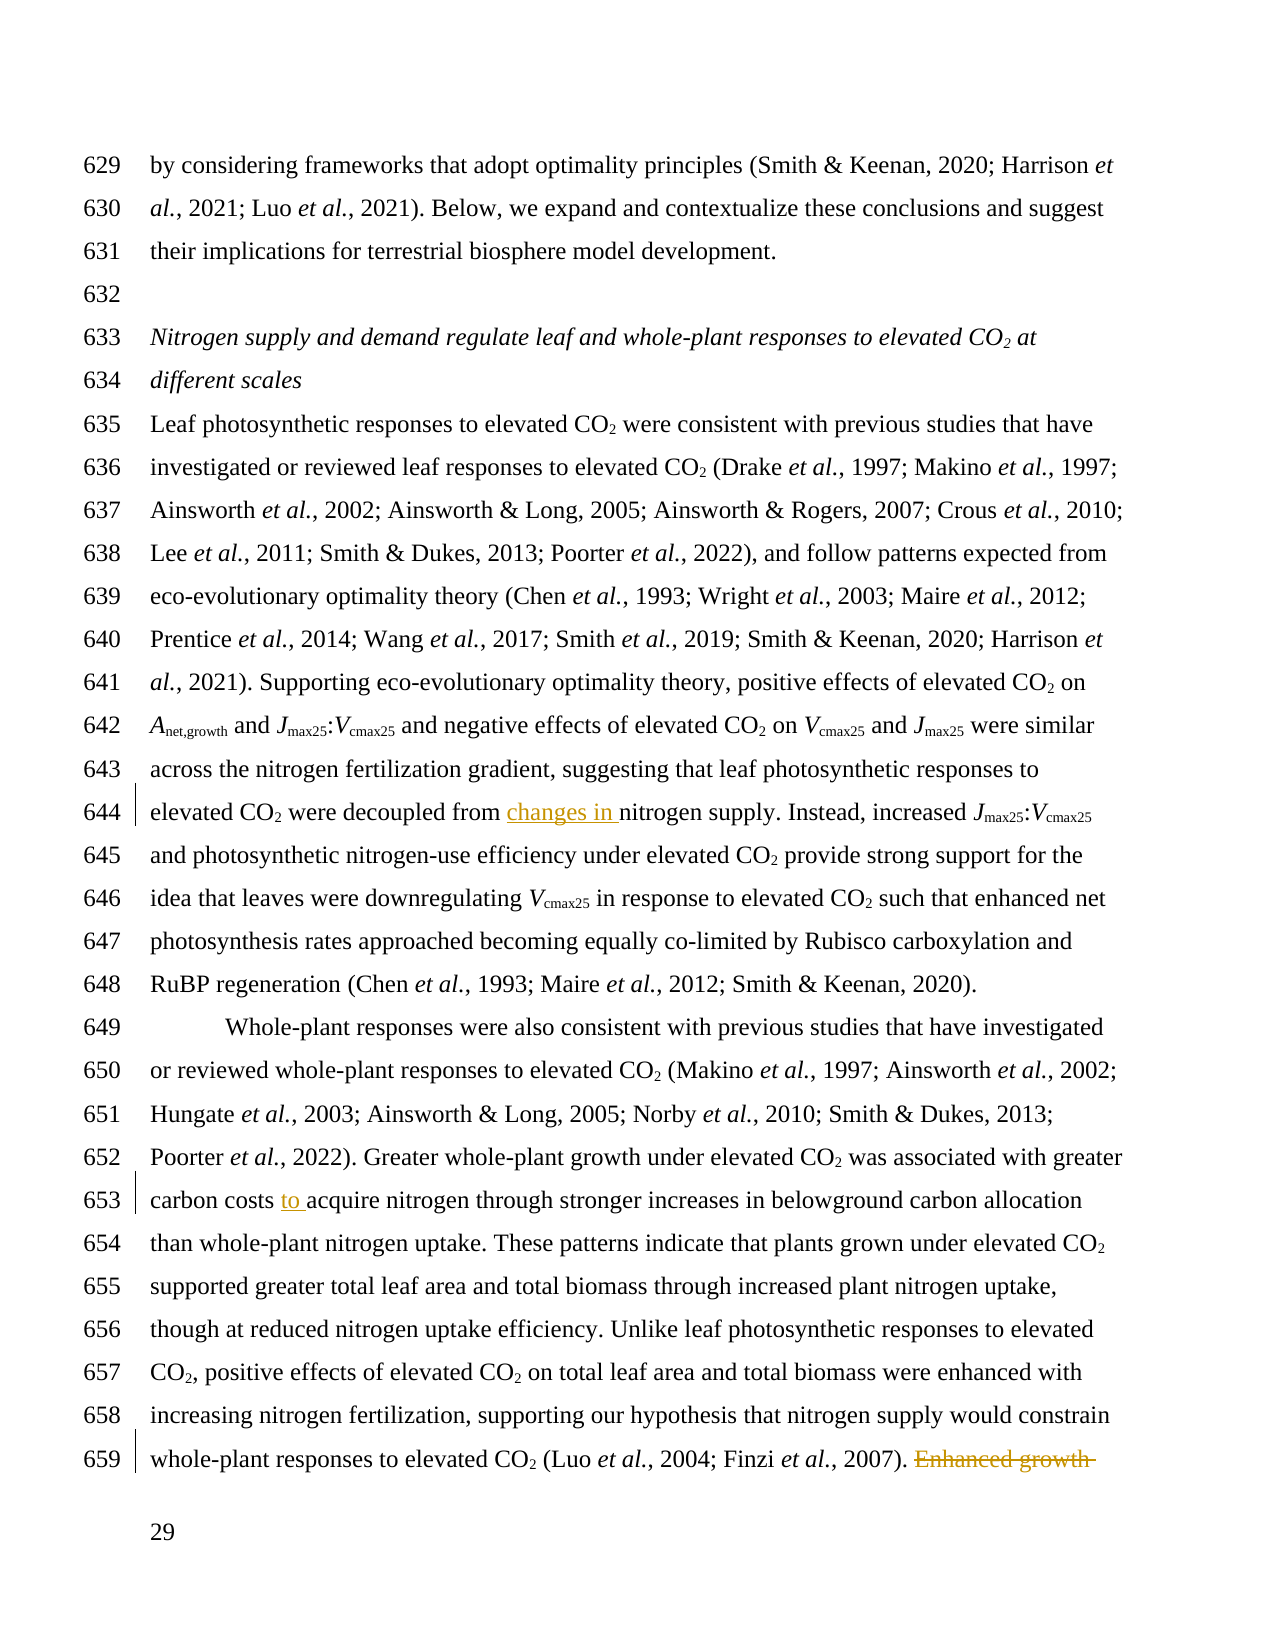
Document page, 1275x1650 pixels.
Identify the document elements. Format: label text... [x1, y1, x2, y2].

text Nitrogen supply and demand regulate leaf and whole-plant responses to elevated CO2 at different scales [150, 322, 1125, 394]
text Leaf photosynthetic responses to elevated CO2 were consistent with previous studies that have investigated or reviewed leaf responses to elevated CO2 (Drake et al., 1997; Makino et al., 1997; Ainsworth et al., 2002; Ainsworth & Long, 2005; Ainsworth & Rogers, 2007; Crous et al., 2010; Lee et al., 2011; Smith & Dukes, 2013; Poorter et al., 2022), and follow patterns expected from eco-evolutionary optimality theory (Chen et al., 1993; Wright et al., 2003; Maire et al., 2012; Prentice et al., 2014; Wang et al., 2017; Smith et al., 2019; Smith & Keenan, 2020; Harrison et al., 2021). Supporting eco-evolutionary optimality theory, positive effects of elevated CO2 on Anet,growth and Jmax25:Vcmax25 and negative effects of elevated CO2 on Vcmax25 and Jmax25 were similar across the nitrogen fertilization gradient, suggesting that leaf photosynthetic responses to elevated CO2 were decoupled from nitrogen supply. Instead, increased Jmax25:Vcmax25 and photosynthetic nitrogen-use efficiency under elevated CO2 provide strong support for the idea that leaves were downregulating Vcmax25 in response to elevated CO2 such that enhanced net photosynthesis rates approached becoming equally co-limited by Rubisco carboxylation and RuBP regeneration (Chen et al., 1993; Maire et al., 2012; Smith & Keenan, 2020). [150, 409, 1125, 998]
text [150, 1012, 1125, 1472]
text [150, 150, 1125, 265]
